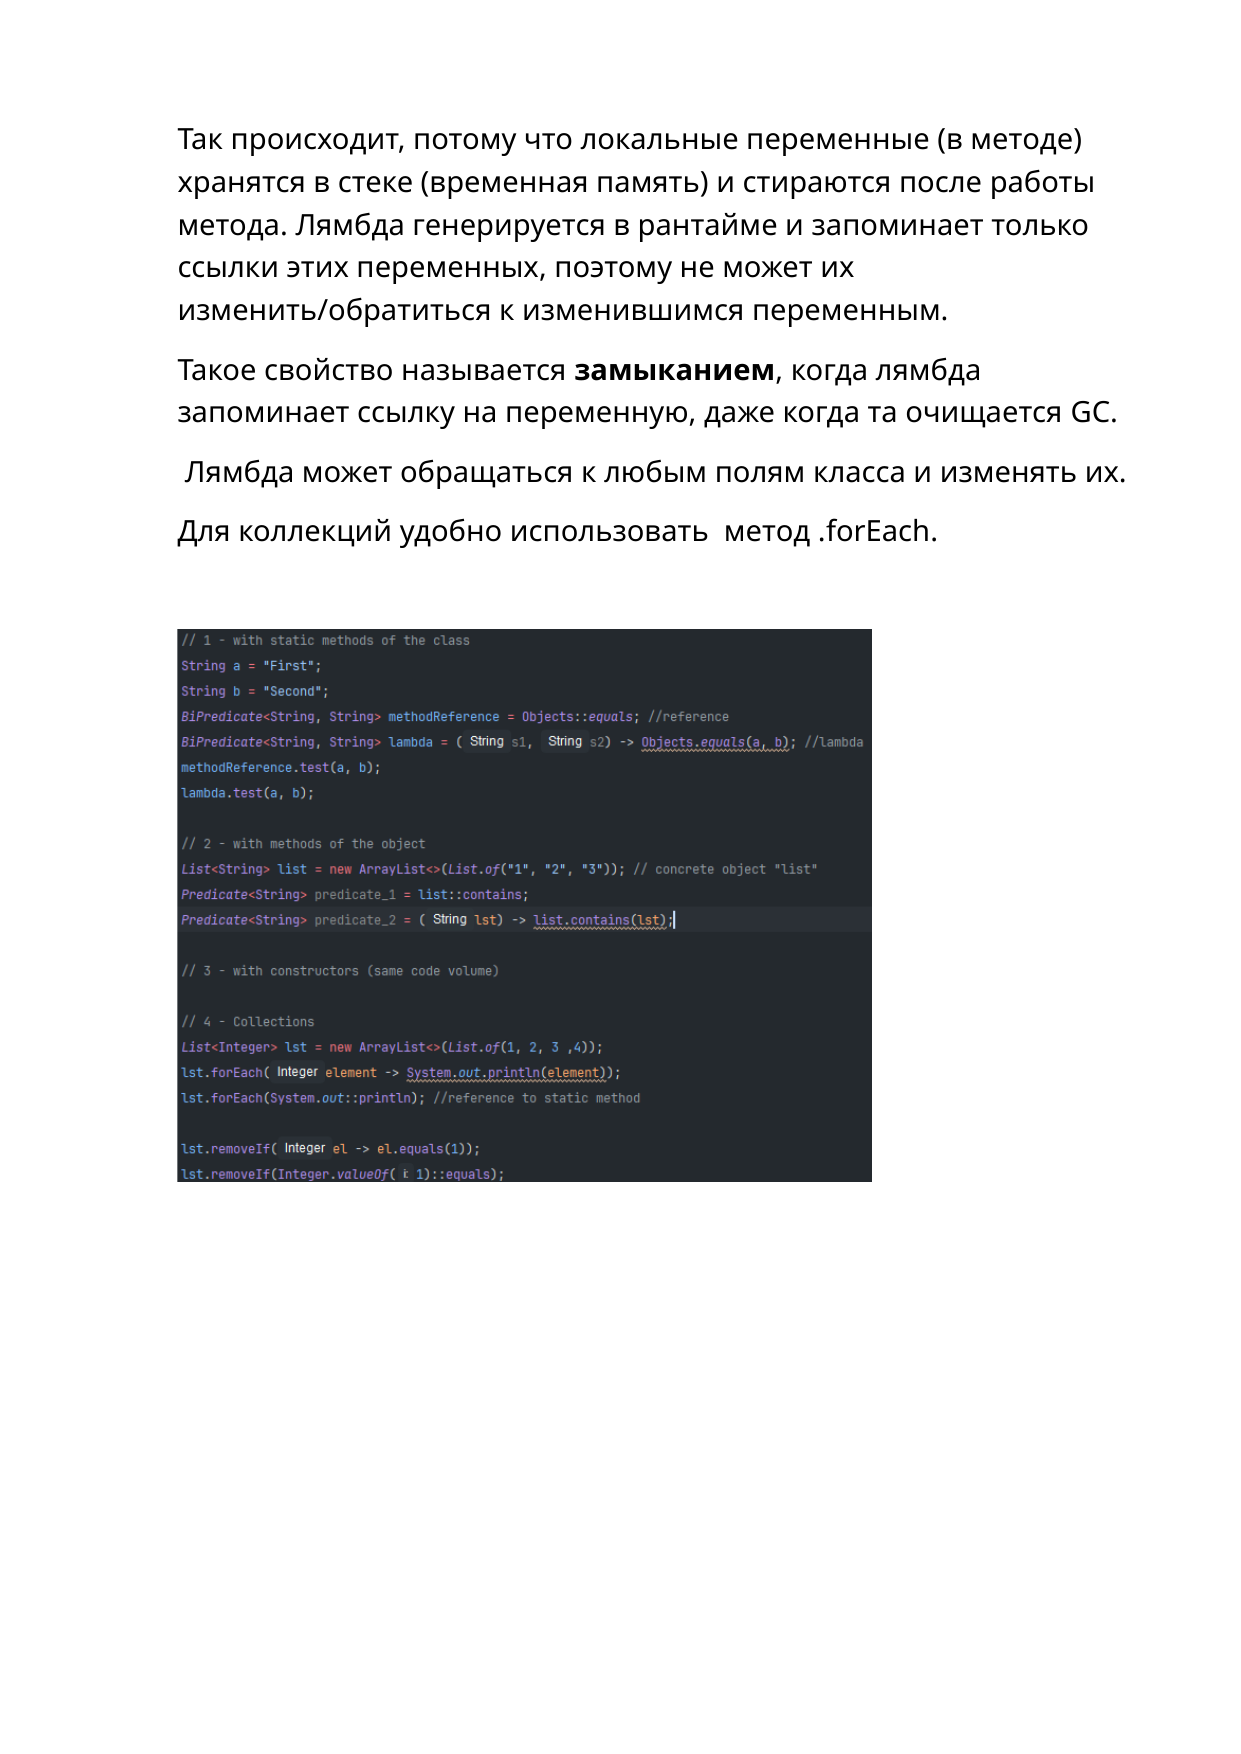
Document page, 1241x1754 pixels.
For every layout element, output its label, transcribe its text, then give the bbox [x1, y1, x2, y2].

text Так происходит, потому что локальные переменные (в методе) хранятся в стеке (временная память) и стираются после работы метода. Лямбда генерируется в рантайме и запоминает только ссылки этих переменных, поэтому не может их изменить/обратиться к изменившимся переменным. [177, 118, 1152, 329]
text Для коллекций удобно использовать метод .forEach. [177, 511, 1152, 550]
text Лямбда может обращаться к любым полям класса и изменять их. [177, 451, 1152, 491]
text Такое свойство называется замыканием, когда лямбда запоминает ссылку на переменную, даже когда та очищается GC. [177, 349, 1152, 431]
picture [177, 629, 872, 1182]
